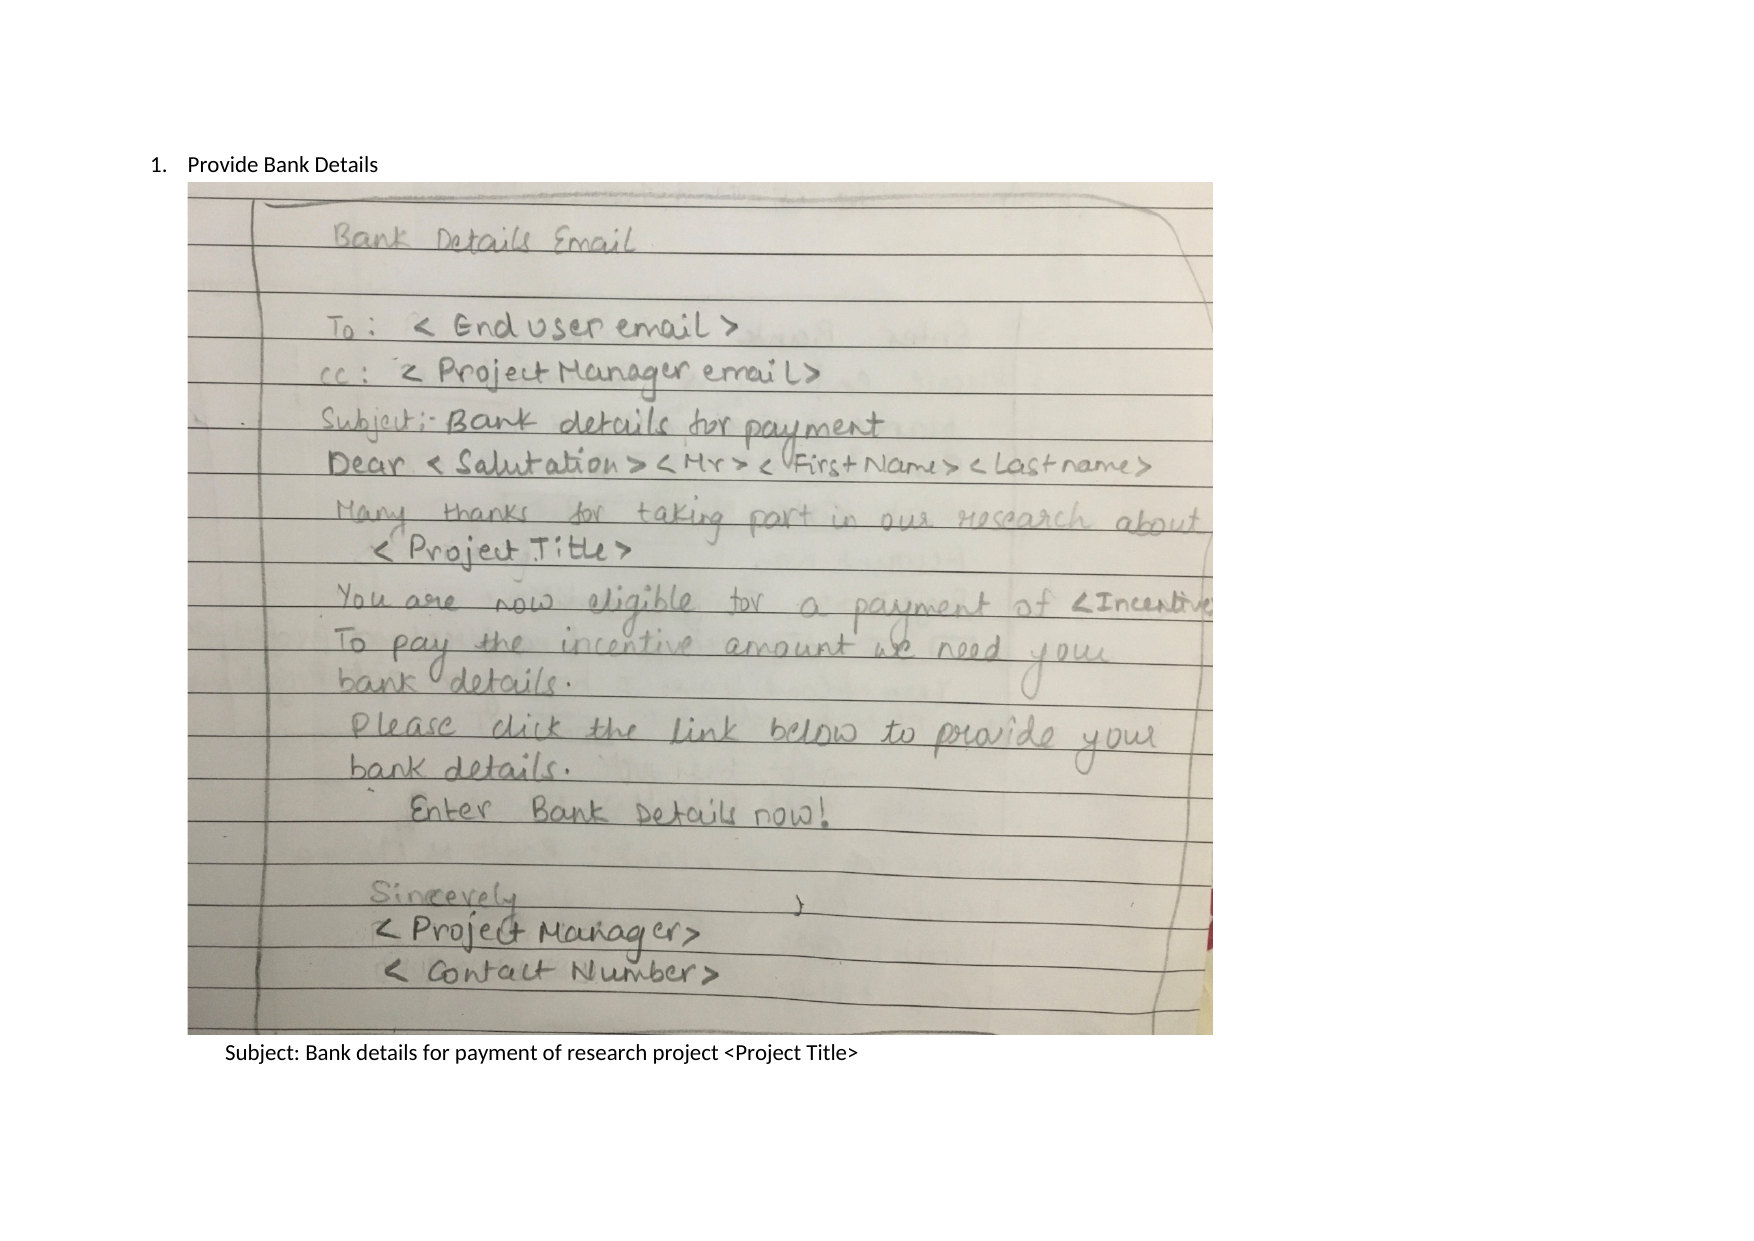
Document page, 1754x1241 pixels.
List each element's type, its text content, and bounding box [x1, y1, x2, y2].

list Subject: Bank details for payment of research project <Project Title> [225, 1038, 1604, 1066]
list Provide Bank Details [150, 150, 1604, 178]
picture [187, 182, 1213, 1035]
